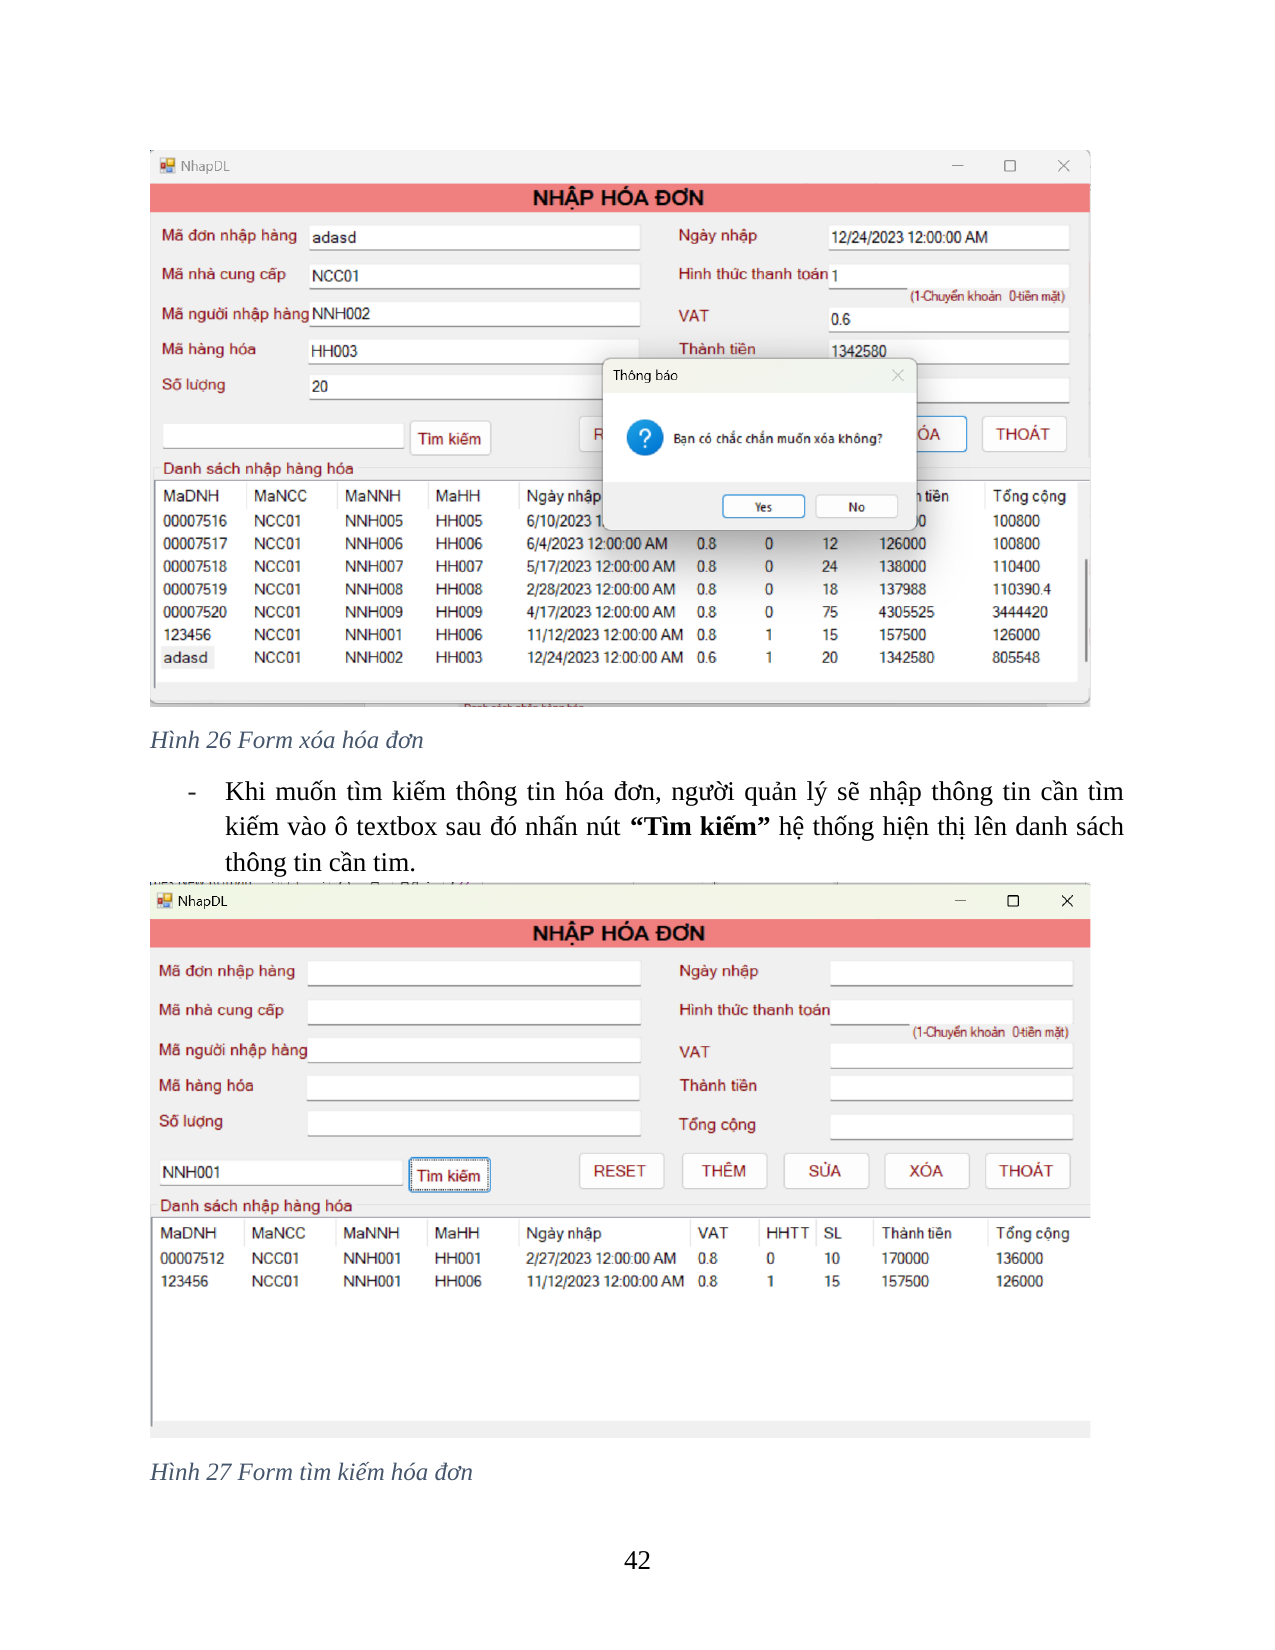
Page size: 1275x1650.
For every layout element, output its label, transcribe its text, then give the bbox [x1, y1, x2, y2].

text Hình 27 Form tìm kiếm hóa đơn [150, 1457, 1125, 1485]
picture [150, 882, 1091, 1438]
picture [150, 150, 1091, 707]
list Khi muốn tìm kiếm thông tin hóa đơn, người quản lý sẽ nhập thông tin cần tìm kiếm vào ô textbox sau đó nhấn nút “Tìm kiếm” hệ thống hiện thị lên danh sách thông tin cần tim. [187, 775, 1125, 877]
text Hình 26 Form xóa hóa đơn [150, 725, 1125, 754]
